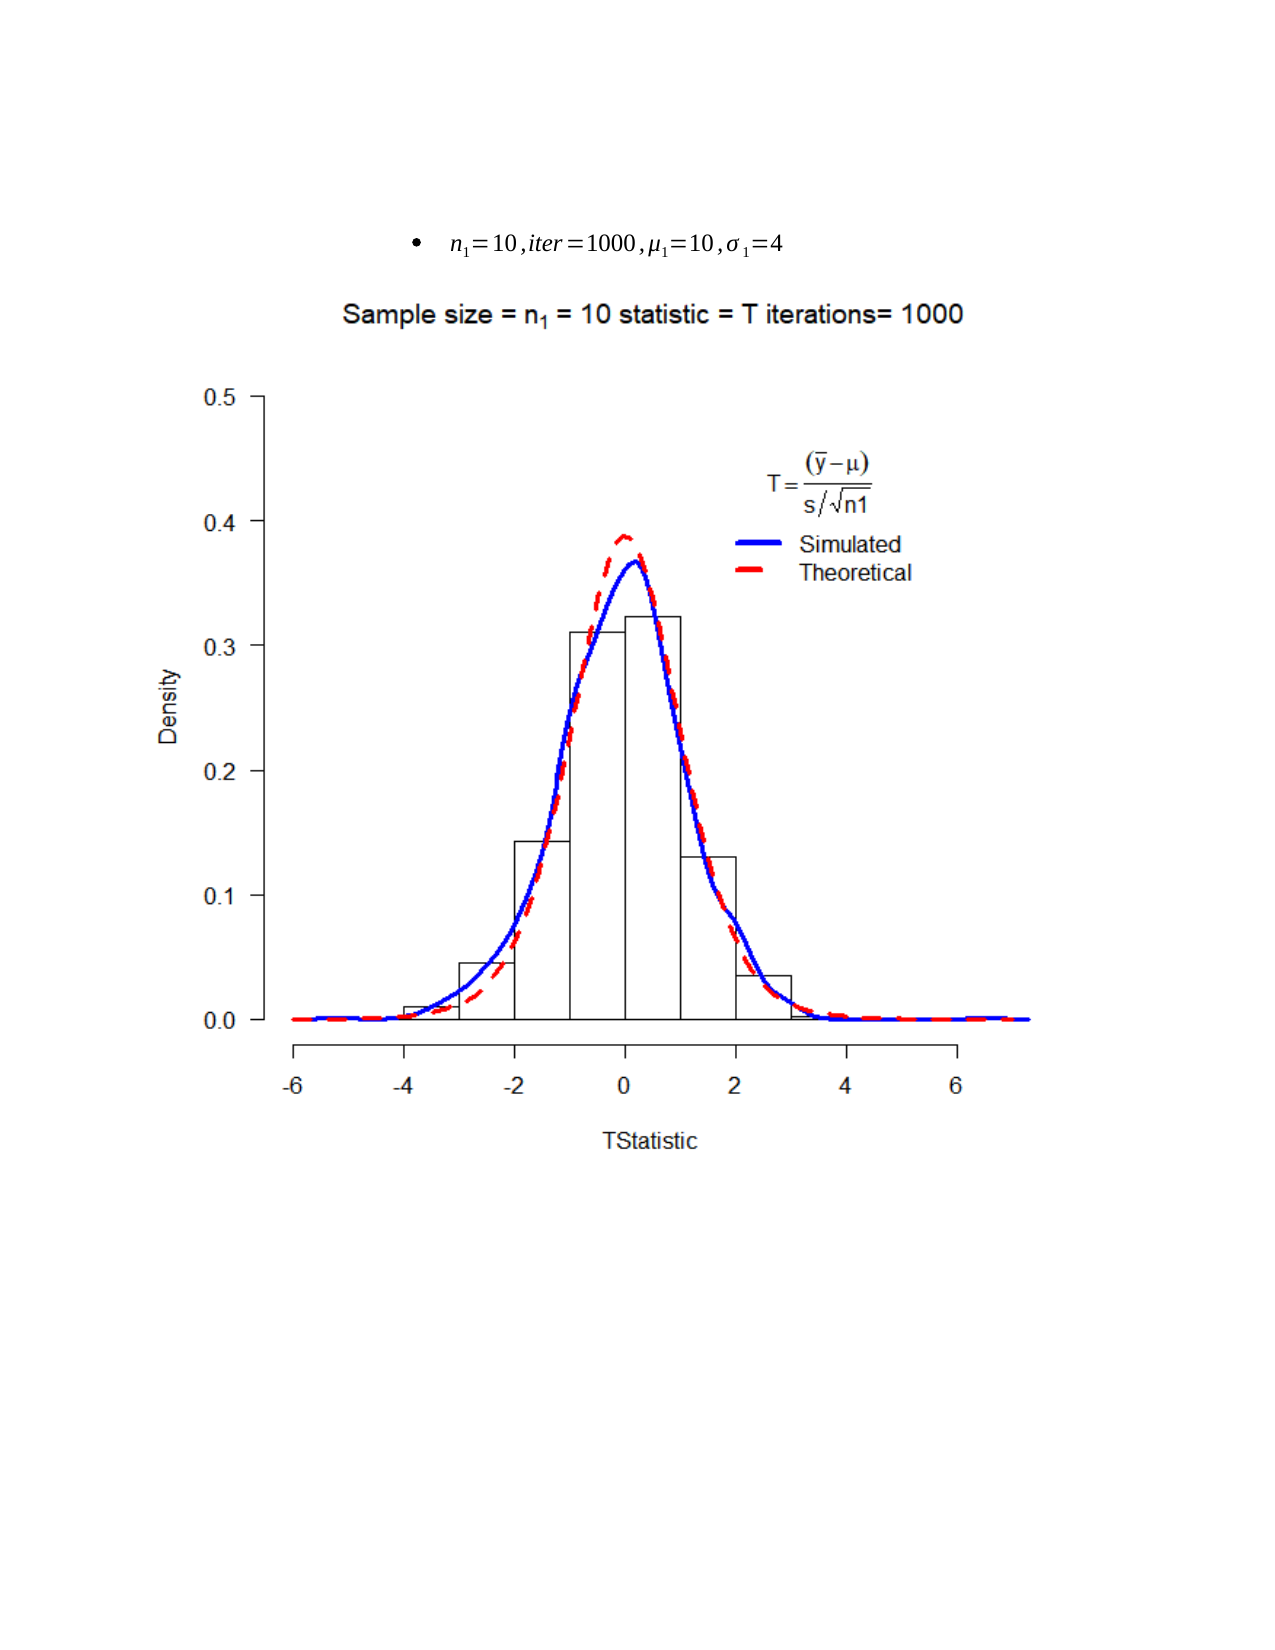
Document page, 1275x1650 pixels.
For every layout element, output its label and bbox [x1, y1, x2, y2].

picture [150, 260, 1100, 1183]
